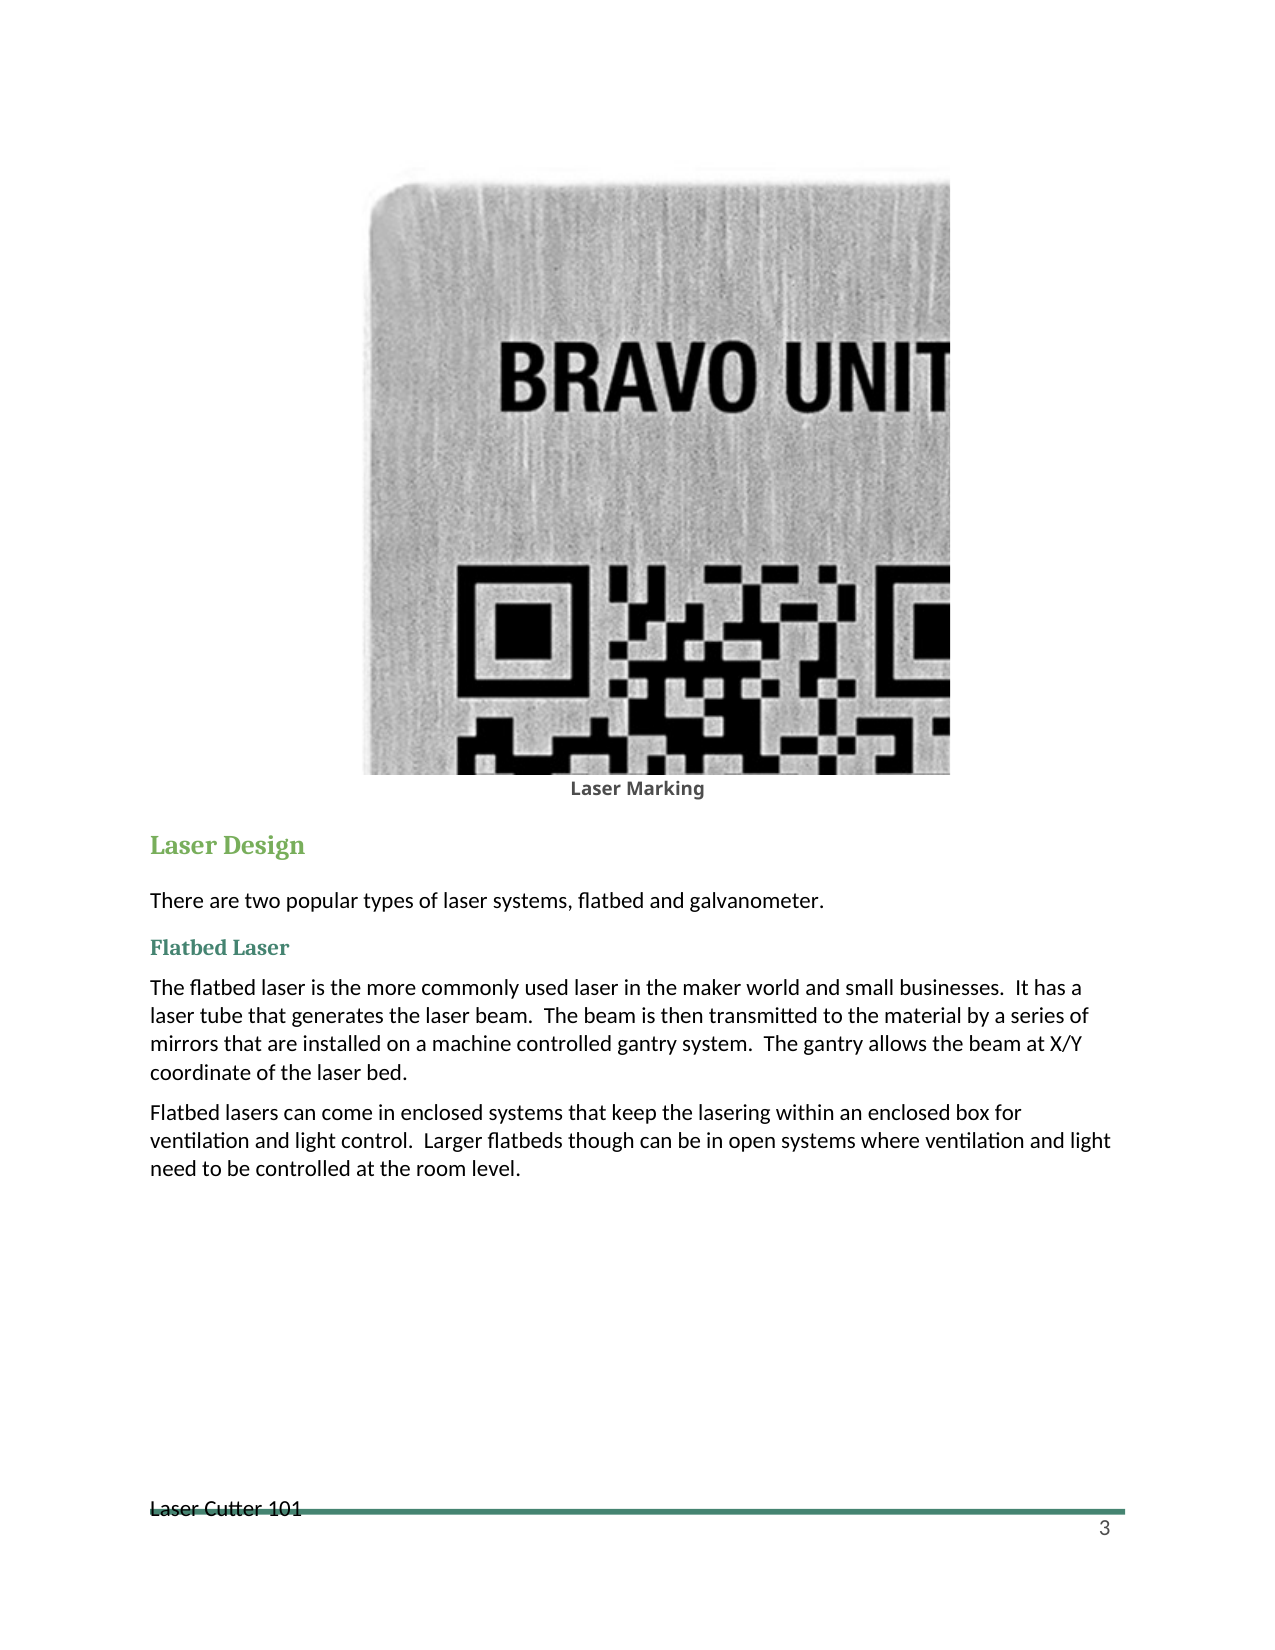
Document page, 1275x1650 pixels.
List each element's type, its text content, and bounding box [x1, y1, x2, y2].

text The flatbed laser is the more commonly used laser in the maker world and small businesses. It has a laser tube that generates the laser beam. The beam is then transmitted to the material by a series of mirrors that are installed on a machine controlled gantry system. The gantry allows the beam at X/Y coordinate of the laser bed. [150, 973, 1125, 1086]
text There are two popular types of laser systems, flatbed and galvanometer. [150, 886, 1125, 914]
picture [325, 150, 951, 775]
subtitle Flatbed Laser [150, 935, 1125, 961]
subtitle Laser Design [150, 830, 1125, 861]
text Laser Marking [150, 775, 1125, 801]
text Flatbed lasers can come in enclosed systems that keep the lasering within an enclosed box for ventilation and light control. Larger flatbeds though can be in open systems where ventilation and light need to be controlled at the room level. [150, 1098, 1125, 1182]
